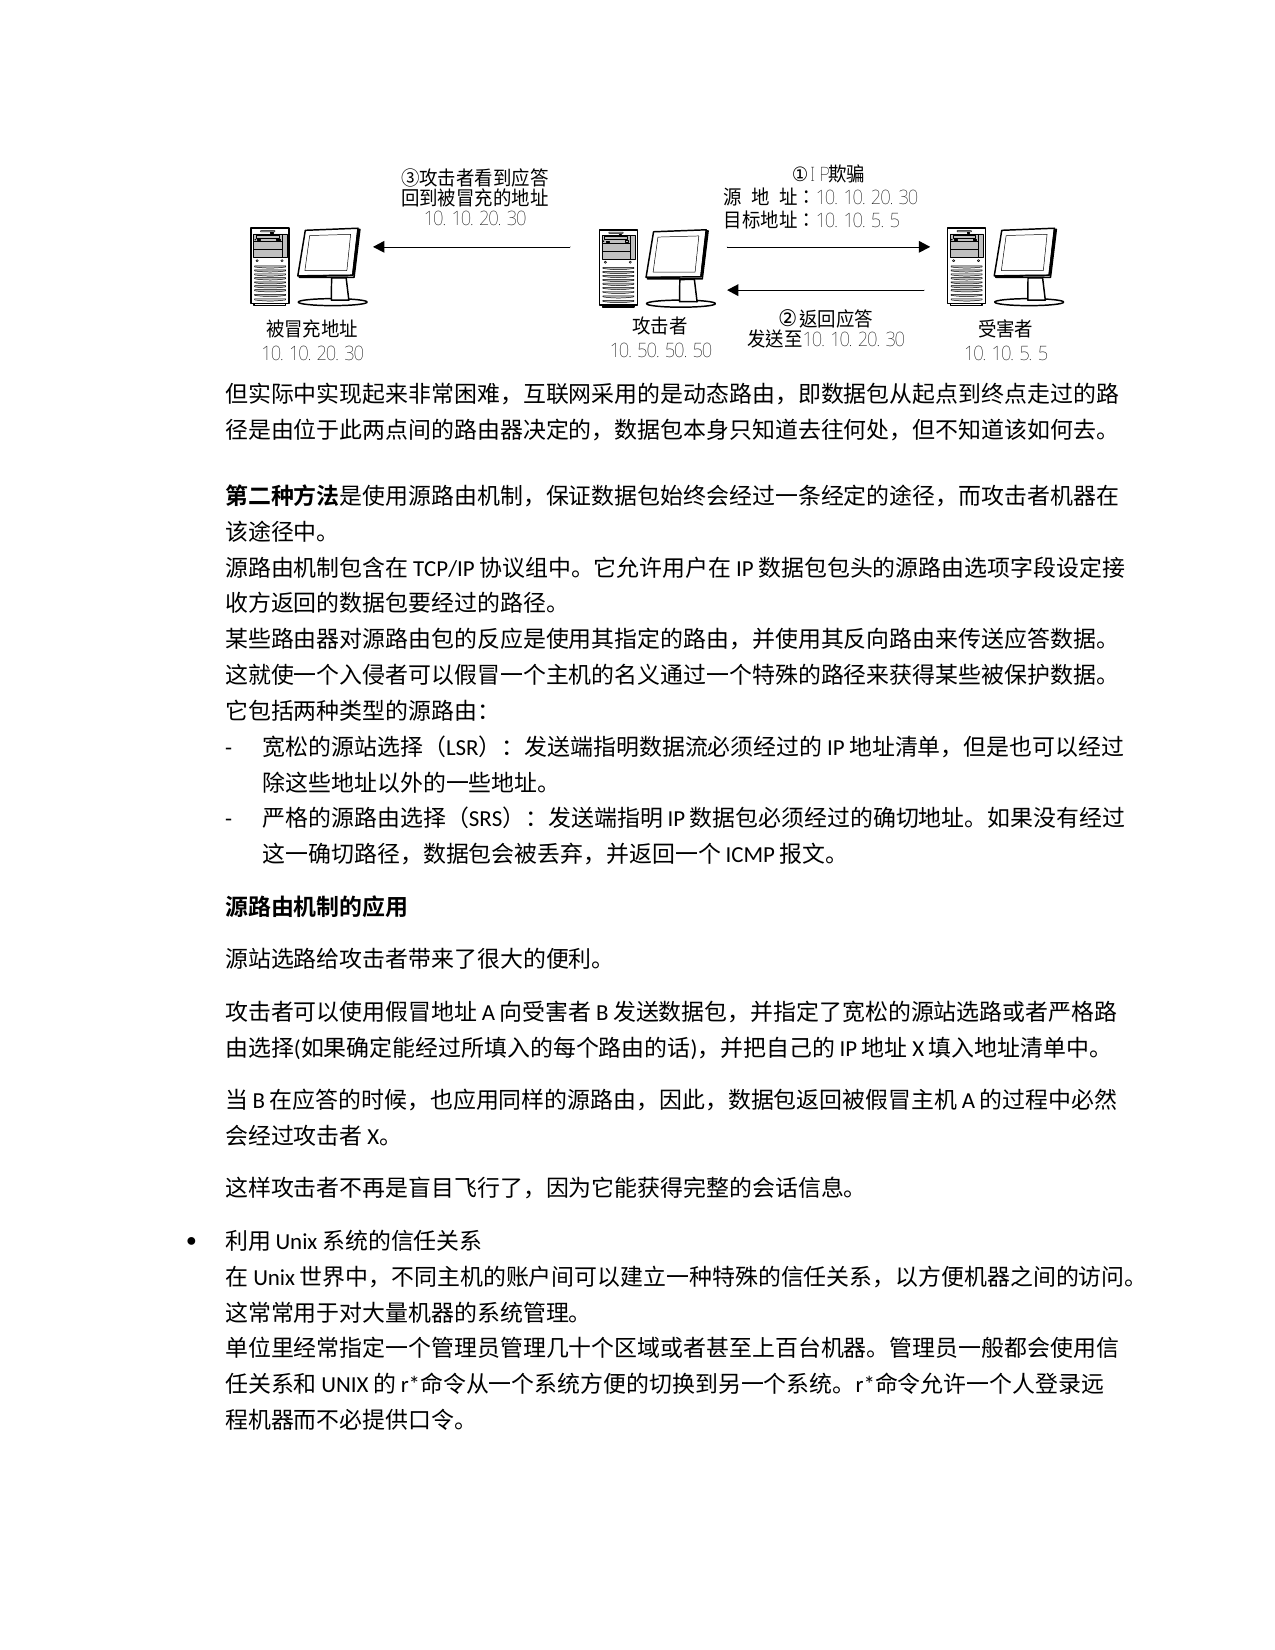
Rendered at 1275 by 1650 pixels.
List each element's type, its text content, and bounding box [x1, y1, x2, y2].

list 利用Unix系统的信任关系 [187, 1223, 1125, 1256]
list 严格的源路由选择（SRS）：发送端指明IP数据包必须经过的确切地址。如果没有经过这一确切路径，数据包会被丢弃，并返回一个ICMP报文。 [225, 800, 1125, 869]
text 攻击者可以使用假冒地址A向受害者B发送数据包，并指定了宽松的源站选路或者严格路由选择(如果确定能经过所填入的每个路由的话)，并把自己的IP地址X填入地址清单中。 [225, 994, 1125, 1063]
text 这样攻击者不再是盲目飞行了，因为它能获得完整的会话信息。 [225, 1170, 1125, 1203]
text 源站选路给攻击者带来了很大的便利。 [225, 941, 1125, 974]
text 当B在应答的时候，也应用同样的源路由，因此，数据包返回被假冒主机A的过程中必然会经过攻击者X。 [225, 1082, 1125, 1151]
text 源路由机制的应用 [225, 889, 1125, 922]
list 某些路由器对源路由包的反应是使用其指定的路由，并使用其反向路由来传送应答数据。这就使一个入侵者可以假冒一个主机的名义通过一个特殊的路径来获得某些被保护数据。 [225, 621, 1125, 690]
list 它包括两种类型的源路由： [225, 693, 1125, 726]
list 宽松的源站选择（LSR）：发送端指明数据流必须经过的IP地址清单，但是也可以经过除这些地址以外的一些地址。 [225, 729, 1125, 798]
list 但实际中实现起来非常困难，互联网采用的是动态路由，即数据包从起点到终点走过的路径是由位于此两点间的路由器决定的，数据包本身只知道去往何处，但不知道该如何去。 [225, 376, 1125, 445]
list 第二种方法是使用源路由机制，保证数据包始终会经过一条经定的途径，而攻击者机器在该途径中。 [225, 478, 1125, 547]
list 在 Unix世界中，不同主机的账户间可以建立一种特殊的信任关系，以方便机器之间的访问。这常常用于对大量机器的系统管理。 [225, 1259, 1125, 1328]
list 单位里经常指定一个管理员管理几十个区域或者甚至上百台机器。管理员一般都会使用信任关系和UNIX的r*命令从一个系统方便的切换到另一个系统。r*命令允许一个人登录远程机器而不必提供口令。 [225, 1330, 1125, 1435]
list 源路由机制包含在TCP/IP协议组中。它允许用户在IP数据包包头的源路由选项字段设定接收方返回的数据包要经过的路径。 [225, 549, 1125, 618]
